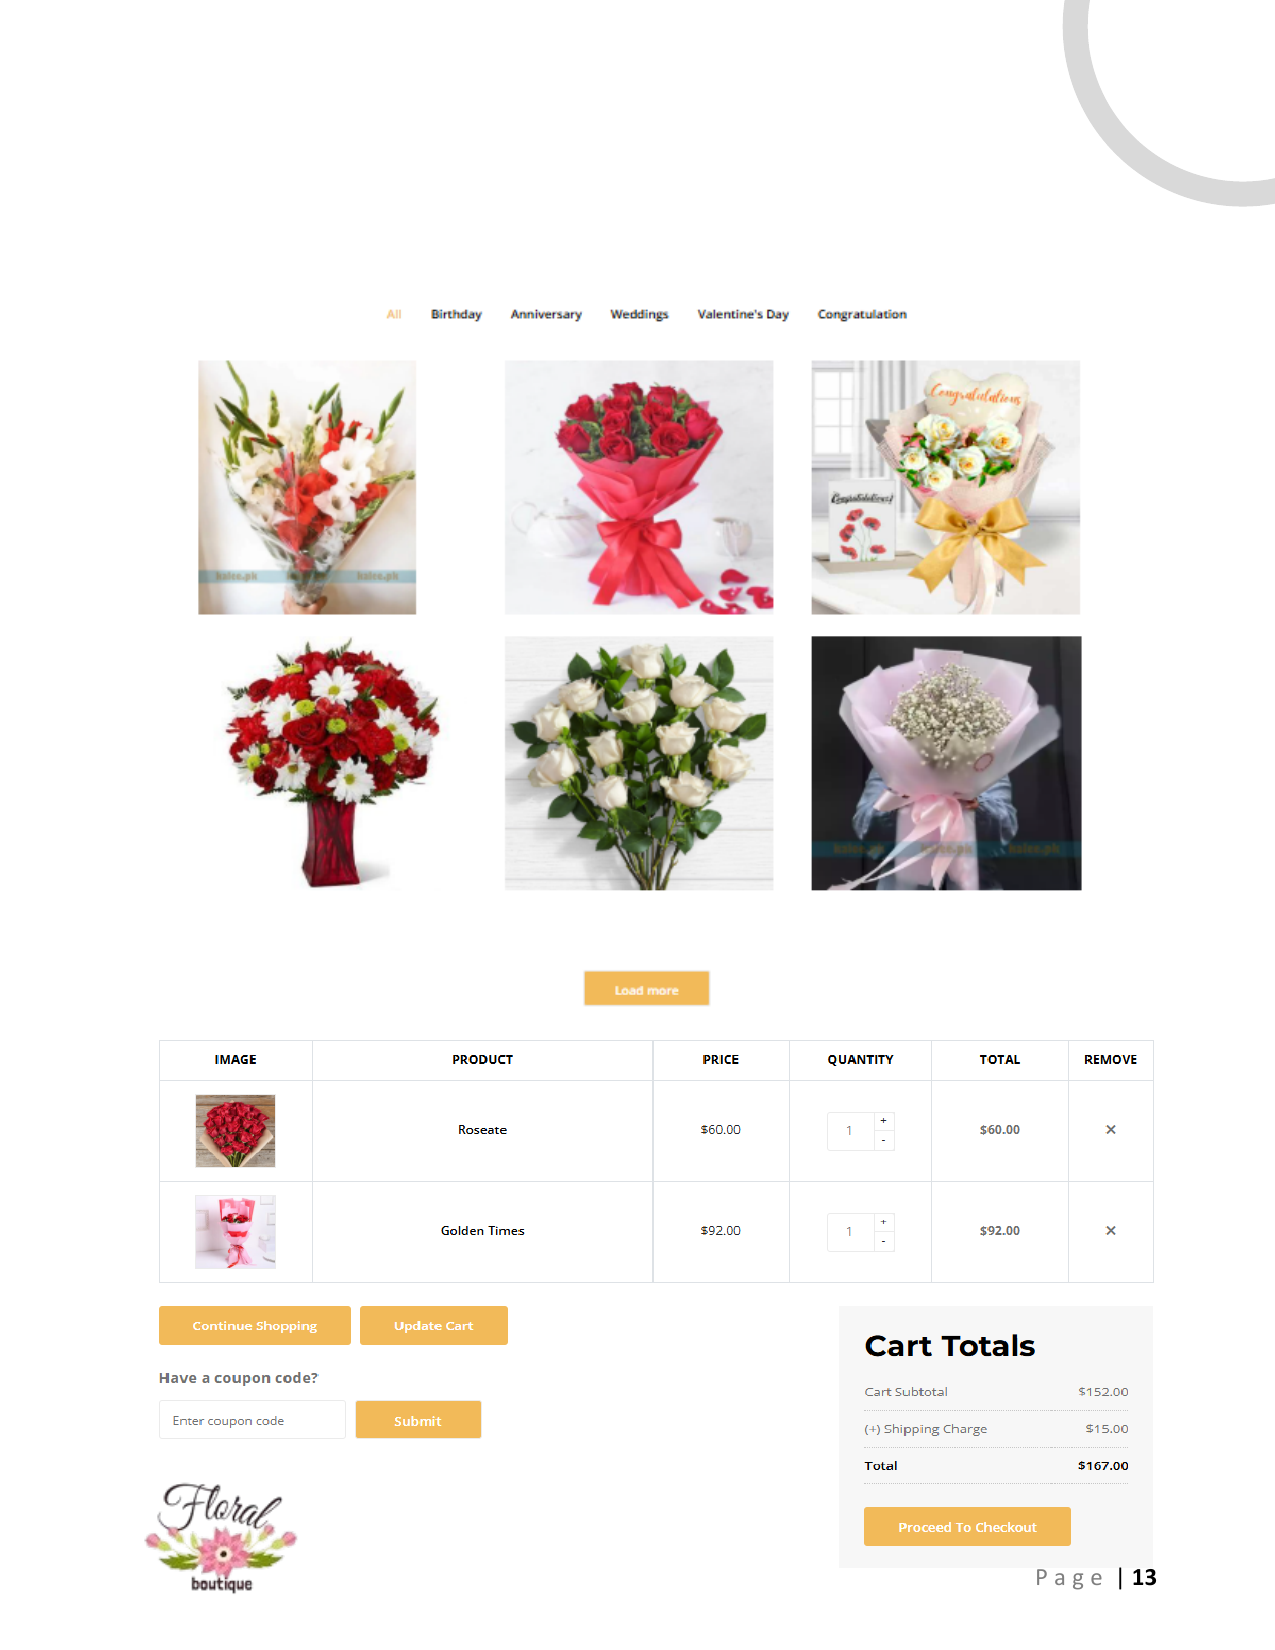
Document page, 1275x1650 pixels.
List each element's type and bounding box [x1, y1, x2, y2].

picture [118, 278, 1173, 1600]
